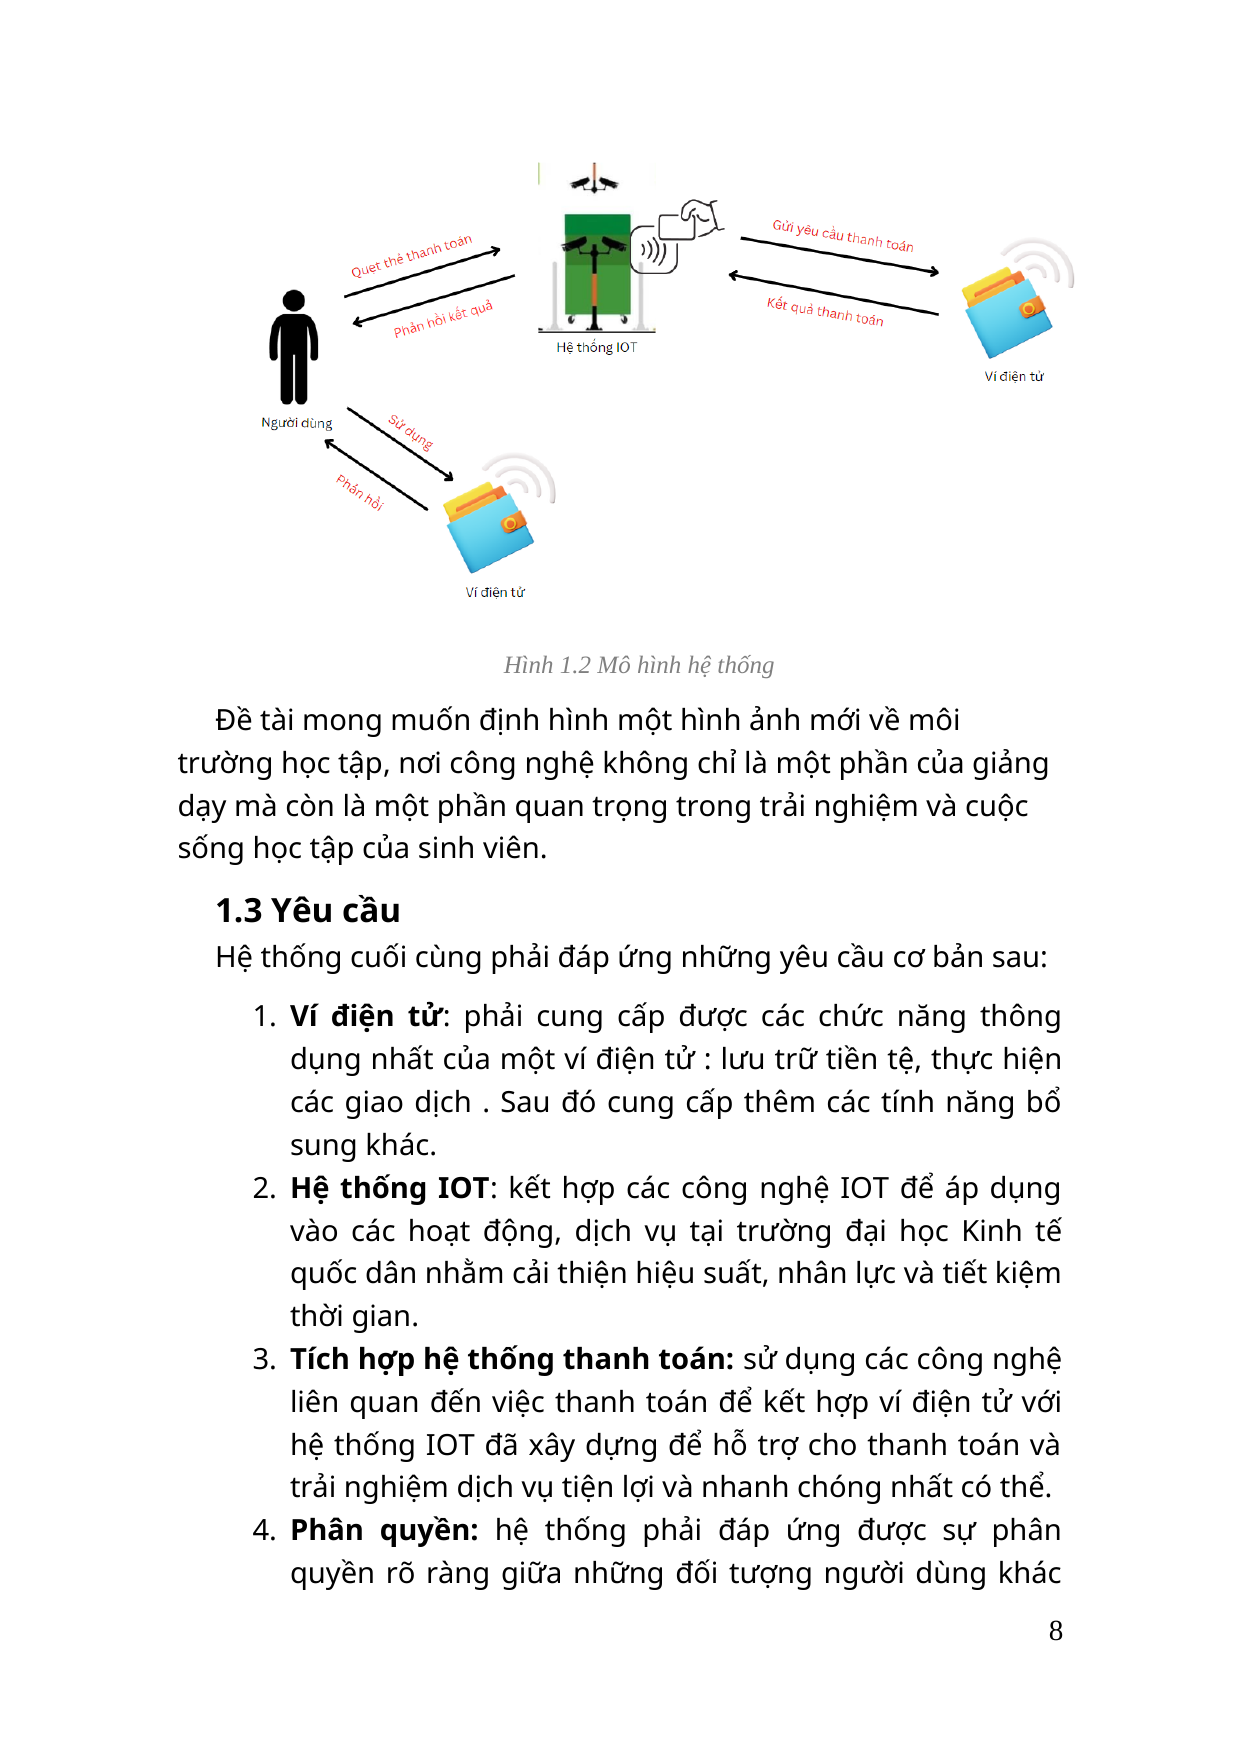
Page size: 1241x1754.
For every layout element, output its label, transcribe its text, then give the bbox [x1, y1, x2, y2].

list Hệ thống IOT: kết hợp các công nghệ IOT để áp dụng vào các hoạt động, dịch vụ tại trường đại học Kinh tế quốc dân nhằm cải thiện hiệu suất, nhân lực và tiết kiệm thời gian. [252, 1167, 1063, 1335]
list Ví điện tử: phải cung cấp được các chức năng thông dụng nhất của một ví điện tử : lưu trữ tiền tệ, thực hiện các giao dịch . Sau đó cung cấp thêm các tính năng bổ sung khác. [252, 996, 1063, 1164]
subtitle 1.3 Yêu cầu [177, 887, 1063, 933]
picture [214, 150, 1101, 631]
list Tích hợp hệ thống thanh toán: sử dụng các công nghệ liên quan đến việc thanh toán để kết hợp ví điện tử với hệ thống IOT đã xây dựng để hỗ trợ cho thanh toán và trải nghiệm dịch vụ tiện lợi và nhanh chóng nhất có thể. [252, 1338, 1063, 1506]
text Đề tài mong muốn định hình một hình ảnh mới về môi trường học tập, nơi công nghệ không chỉ là một phần của giảng dạy mà còn là một phần quan trọng trong trải nghiệm và cuộc sống học tập của sinh viên. [177, 699, 1063, 867]
text Hình 1.2 Mô hình hệ thống [177, 650, 1063, 678]
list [252, 1509, 1063, 1592]
text Hệ thống cuối cùng phải đáp ứng những yêu cầu cơ bản sau: [177, 936, 1063, 976]
